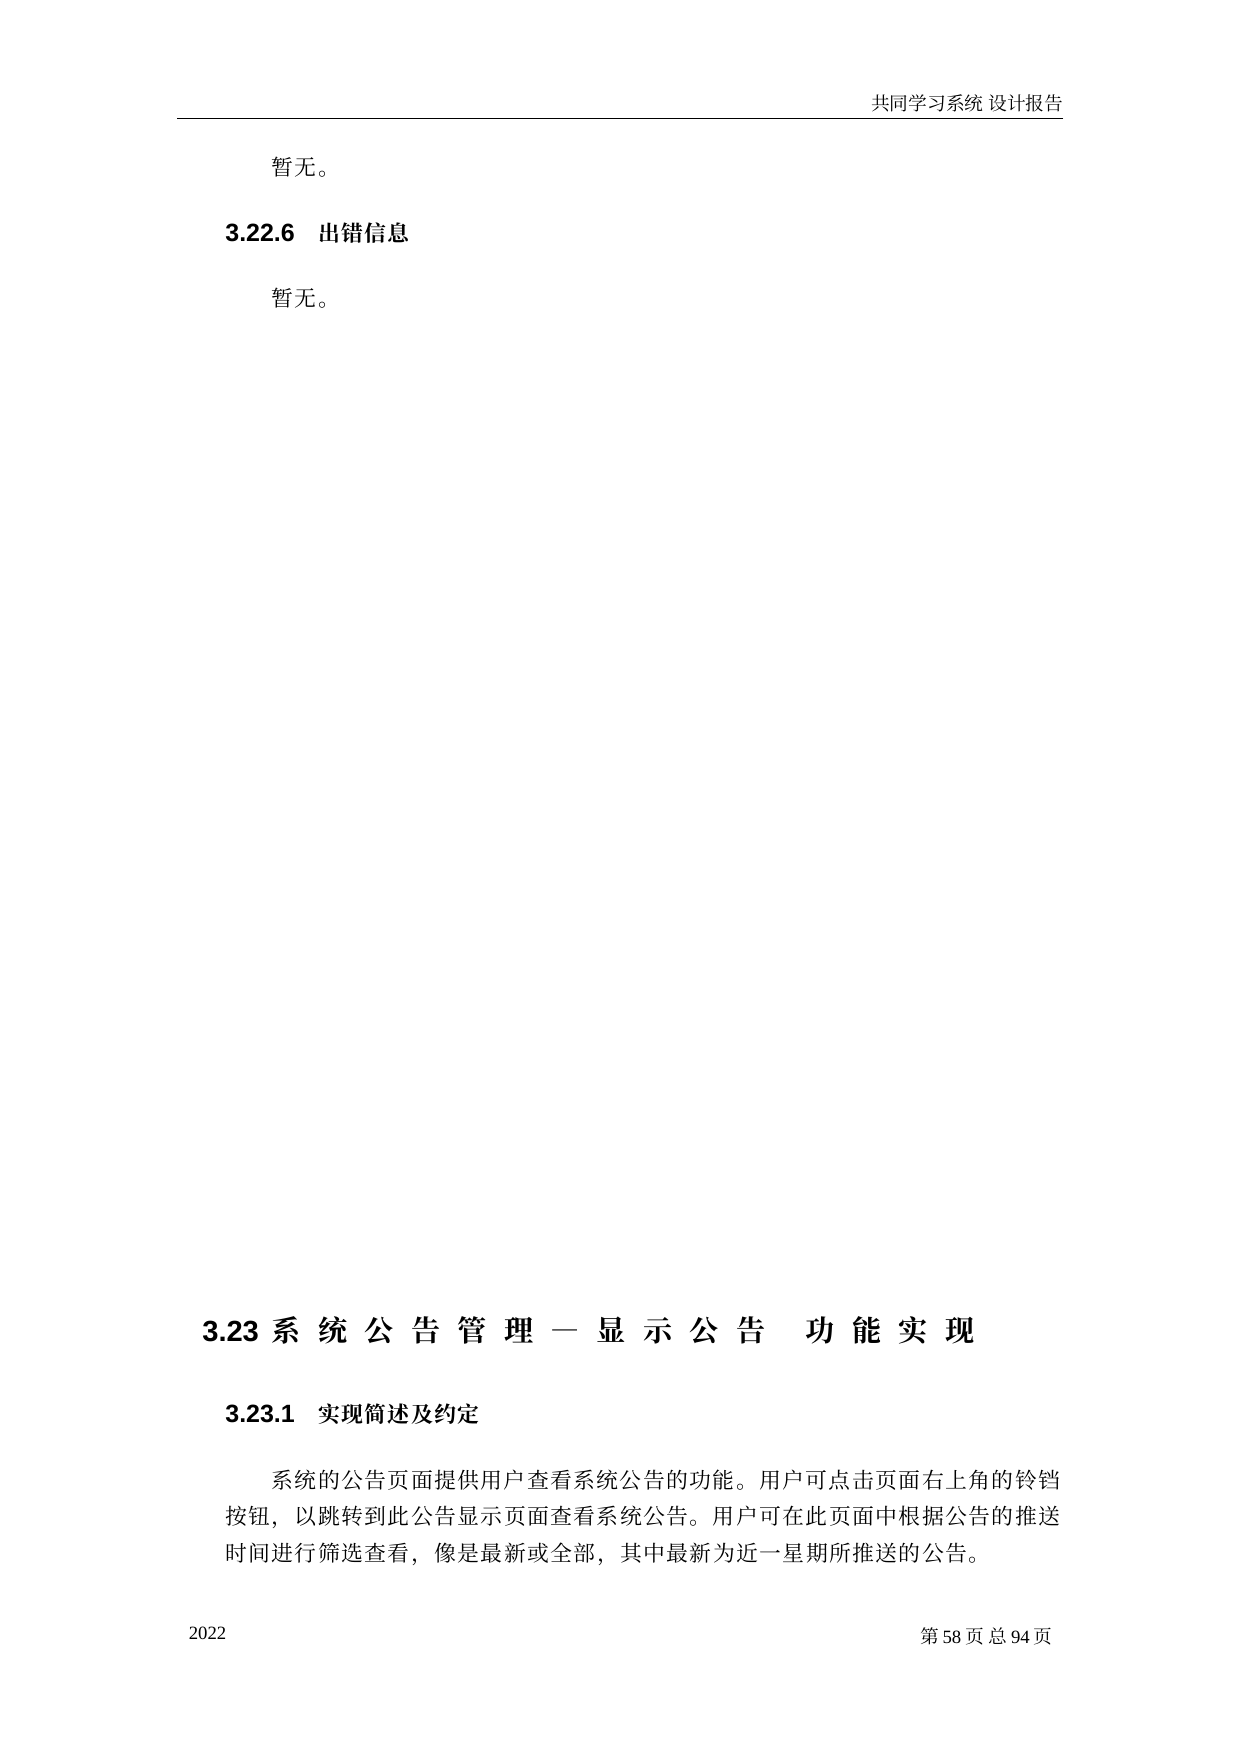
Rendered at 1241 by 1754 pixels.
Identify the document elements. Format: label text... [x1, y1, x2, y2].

subtitle 系统公告管理—显示公告 功能实现 [191, 1293, 1061, 1366]
text 系统的公告页面提供用户查看系统公告的功能。用户可点击页面右上角的铃铛按钮，以跳转到此公告显示页面查看系统公告。用户可在此页面中根据公告的推送时间进行筛选查看，像是最新或全部，其中最新为近一星期所推送的公告。 [222, 1460, 1061, 1570]
subtitle 实现简述及约定 [208, 1395, 1061, 1431]
text 暂无。 [266, 279, 1061, 316]
text 暂无。 [266, 148, 1061, 184]
subtitle 出错信息 [208, 213, 1061, 250]
